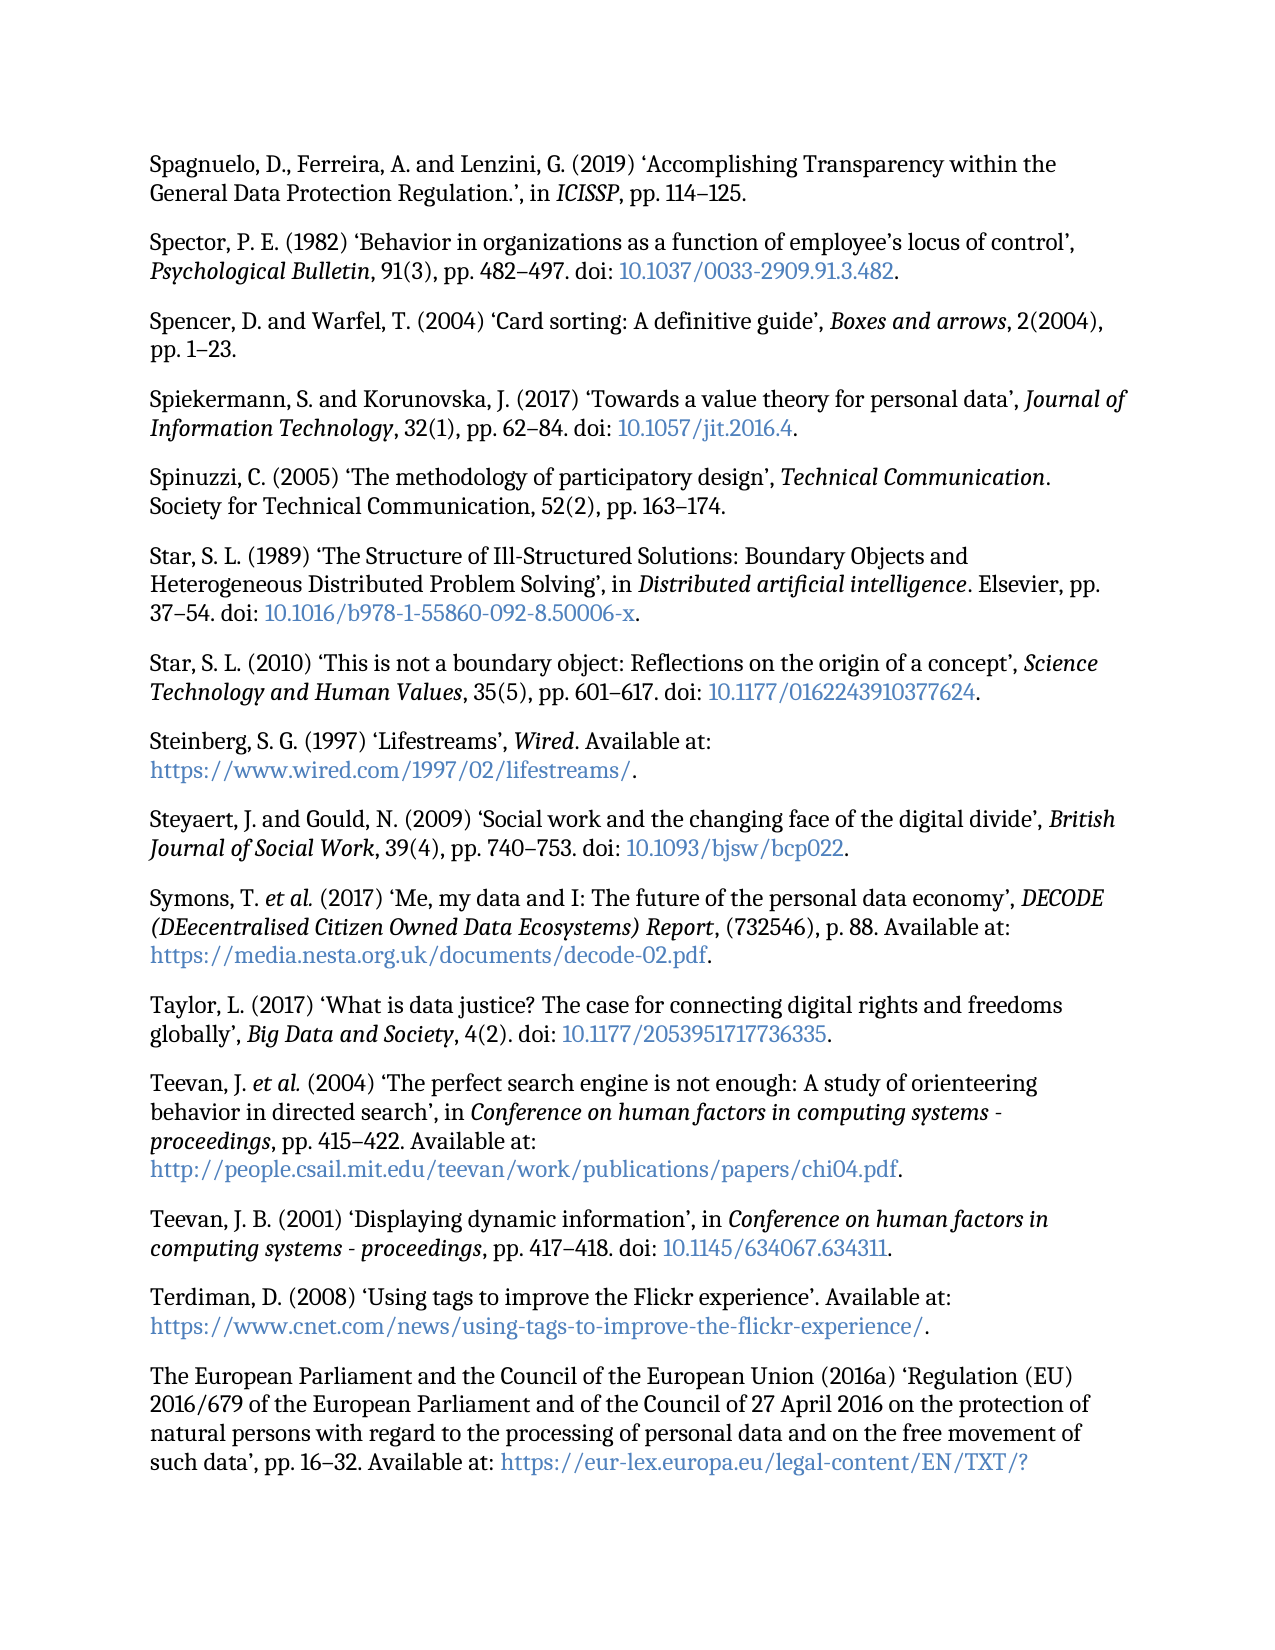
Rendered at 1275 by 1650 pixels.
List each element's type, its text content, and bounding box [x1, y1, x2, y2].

text Taylor, L. (2017) ‘What is data justice? The case for connecting digital rights and freedoms globally’, Big Data and Society, 4(2). doi: 10.1177/2053951717736335. [150, 991, 1125, 1048]
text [150, 1362, 1125, 1477]
text Steinberg, S. G. (1997) ‘Lifestreams’, Wired. Available at: https://www.wired.com/1997/02/lifestreams/. [150, 727, 1125, 784]
text Teevan, J. B. (2001) ‘Displaying dynamic information’, in Conference on human factors in computing systems - proceedings, pp. 417–418. doi: 10.1145/634067.634311. [150, 1205, 1125, 1262]
text Terdiman, D. (2008) ‘Using tags to improve the Flickr experience’. Available at: https://www.cnet.com/news/using-tags-to-improve-the-flickr-experience/. [150, 1283, 1125, 1341]
text Steyaert, J. and Gould, N. (2009) ‘Social work and the changing face of the digital divide’, British Journal of Social Work, 39(4), pp. 740–753. doi: 10.1093/bjsw/bcp022. [150, 805, 1125, 863]
text Teevan, J. et al. (2004) ‘The perfect search engine is not enough: A study of orienteering behavior in directed search’, in Conference on human factors in computing systems - proceedings, pp. 415–422. Available at: http://people.csail.mit.edu/teevan/work/publications/papers/chi04.pdf. [150, 1069, 1125, 1184]
text Spector, P. E. (1982) ‘Behavior in organizations as a function of employee’s locus of control’, Psychological Bulletin, 91(3), pp. 482–497. doi: 10.1037/0033-2909.91.3.482. [150, 228, 1125, 286]
text Spiekermann, S. and Korunovska, J. (2017) ‘Towards a value theory for personal data’, Journal of Information Technology, 32(1), pp. 62–84. doi: 10.1057/jit.2016.4. [150, 385, 1125, 442]
text Star, S. L. (1989) ‘The Structure of Ill-Structured Solutions: Boundary Objects and Heterogeneous Distributed Problem Solving’, in Distributed artificial intelligence. Elsevier, pp. 37–54. doi: 10.1016/b978-1-55860-092-8.50006-x. [150, 542, 1125, 628]
text Star, S. L. (2010) ‘This is not a boundary object: Reflections on the origin of a concept’, Science Technology and Human Values, 35(5), pp. 601–617. doi: 10.1177/0162243910377624. [150, 649, 1125, 706]
text Spencer, D. and Warfel, T. (2004) ‘Card sorting: A definitive guide’, Boxes and arrows, 2(2004), pp. 1–23. [150, 307, 1125, 364]
text Symons, T. et al. (2017) ‘Me, my data and I: The future of the personal data economy’, DECODE (DEecentralised Citizen Owned Data Ecosystems) Report, (732546), p. 88. Available at: https://media.nesta.org.uk/documents/decode-02.pdf. [150, 884, 1125, 970]
text Spinuzzi, C. (2005) ‘The methodology of participatory design’, Technical Communication. Society for Technical Communication, 52(2), pp. 163–174. [150, 463, 1125, 521]
text Spagnuelo, D., Ferreira, A. and Lenzini, G. (2019) ‘Accomplishing Transparency within the General Data Protection Regulation.’, in ICISSP, pp. 114–125. [150, 150, 1125, 207]
